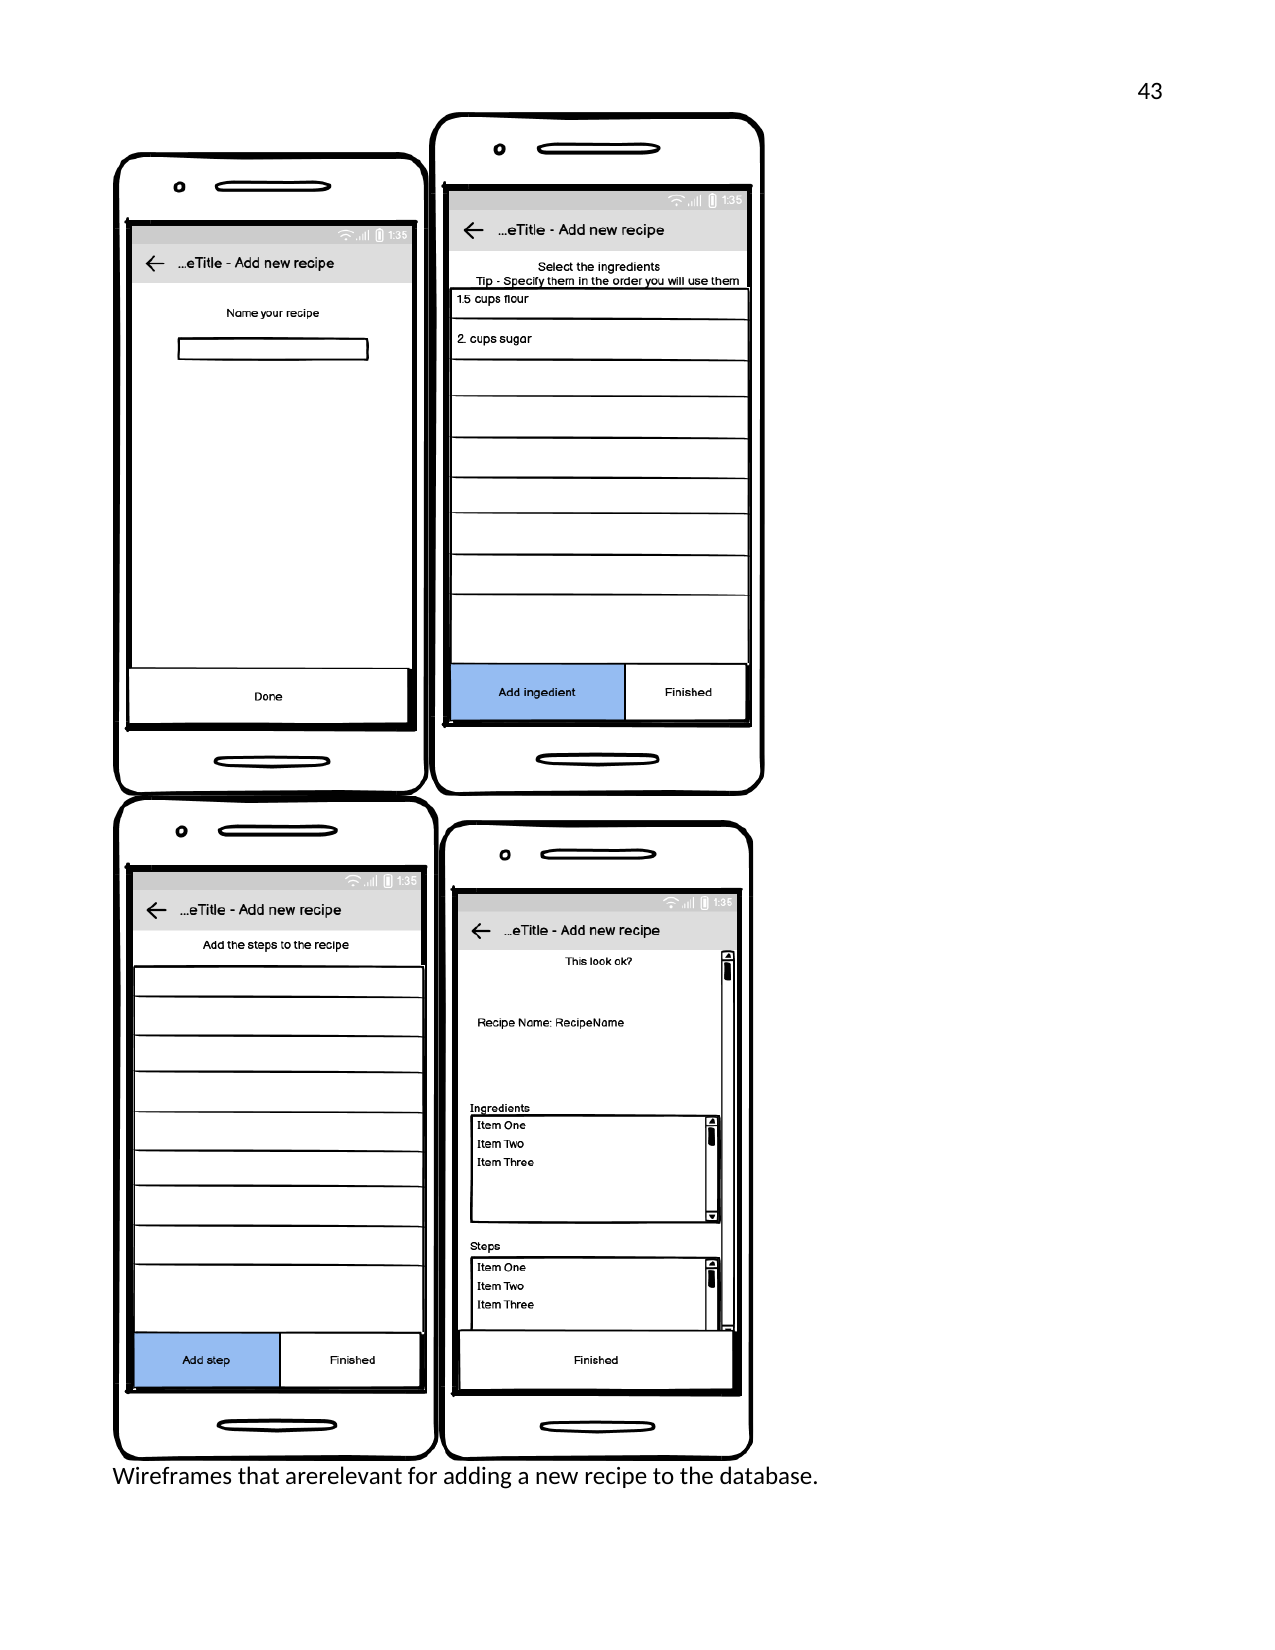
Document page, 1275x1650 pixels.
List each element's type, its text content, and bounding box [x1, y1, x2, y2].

text Wireframes that arerelevant for adding a new recipe to the database. [112, 1460, 1162, 1491]
picture [112, 112, 765, 1461]
